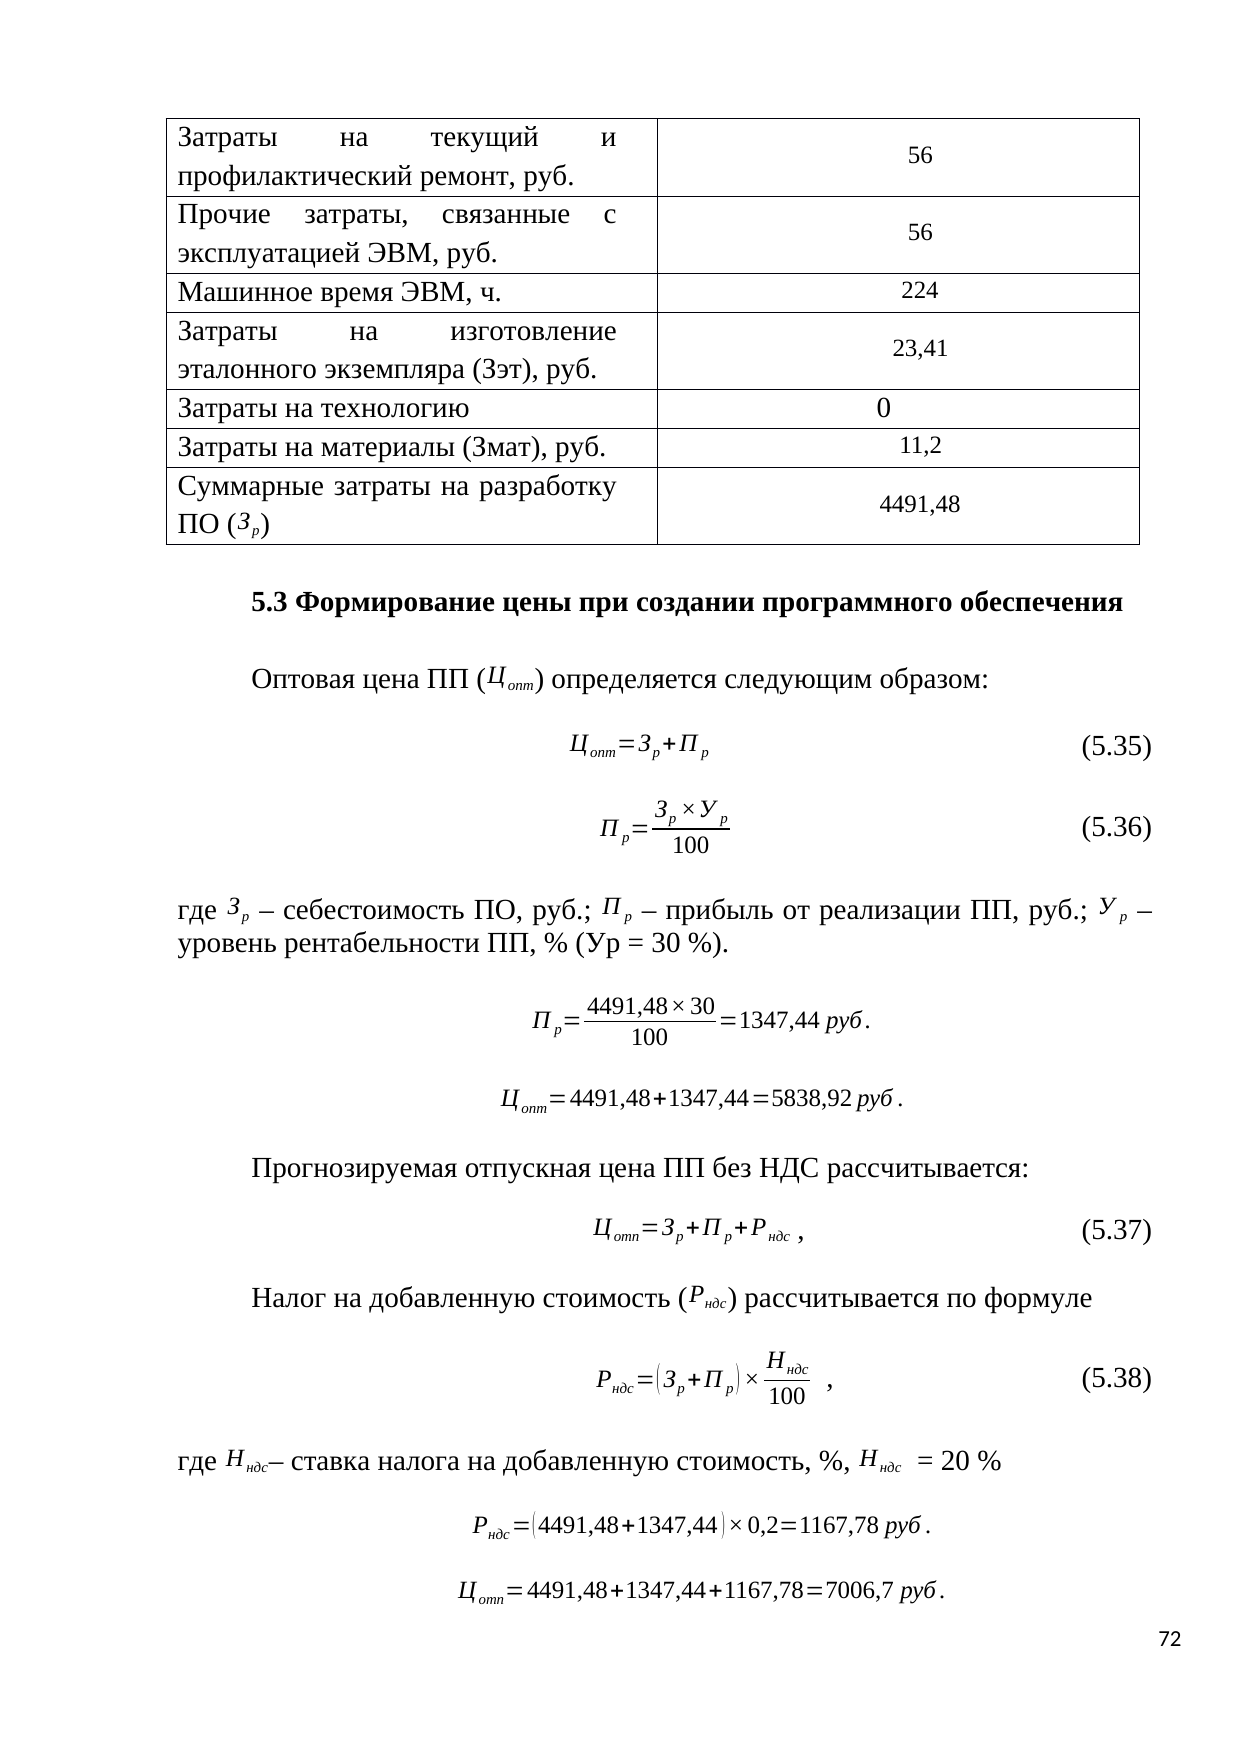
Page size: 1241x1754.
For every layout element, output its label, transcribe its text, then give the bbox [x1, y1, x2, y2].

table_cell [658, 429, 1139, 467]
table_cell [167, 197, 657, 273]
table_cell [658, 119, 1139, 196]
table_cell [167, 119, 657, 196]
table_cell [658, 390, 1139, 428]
text (5.36) [177, 796, 1152, 858]
text Налог на добавленную стоимость () рассчитывается по формуле [177, 1280, 1152, 1313]
text , (5.37) [177, 1212, 1152, 1246]
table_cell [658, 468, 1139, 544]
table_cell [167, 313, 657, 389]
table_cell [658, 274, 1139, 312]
text где – ставка налога на добавленную стоимость, %, = 20 % [177, 1443, 1152, 1477]
text , (5.38) [177, 1347, 1152, 1409]
text (5.35) [177, 728, 1152, 762]
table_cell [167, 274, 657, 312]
text где – себестоимость ПО, руб.; – прибыль от реализации ПП, руб.; – уровень рентабельности ПП, % (Ур = 30 %). [177, 892, 1152, 959]
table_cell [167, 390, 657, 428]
text Прогнозируемая отпускная цена ПП без НДС рассчитывается: [177, 1150, 1152, 1183]
text Оптовая цена ПП () определяется следующим образом: [177, 661, 1152, 694]
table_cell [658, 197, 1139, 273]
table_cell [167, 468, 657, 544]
text 5.3 Формирование цены при создании программного обеспечения [177, 584, 1152, 617]
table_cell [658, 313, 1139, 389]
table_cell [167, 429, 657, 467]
